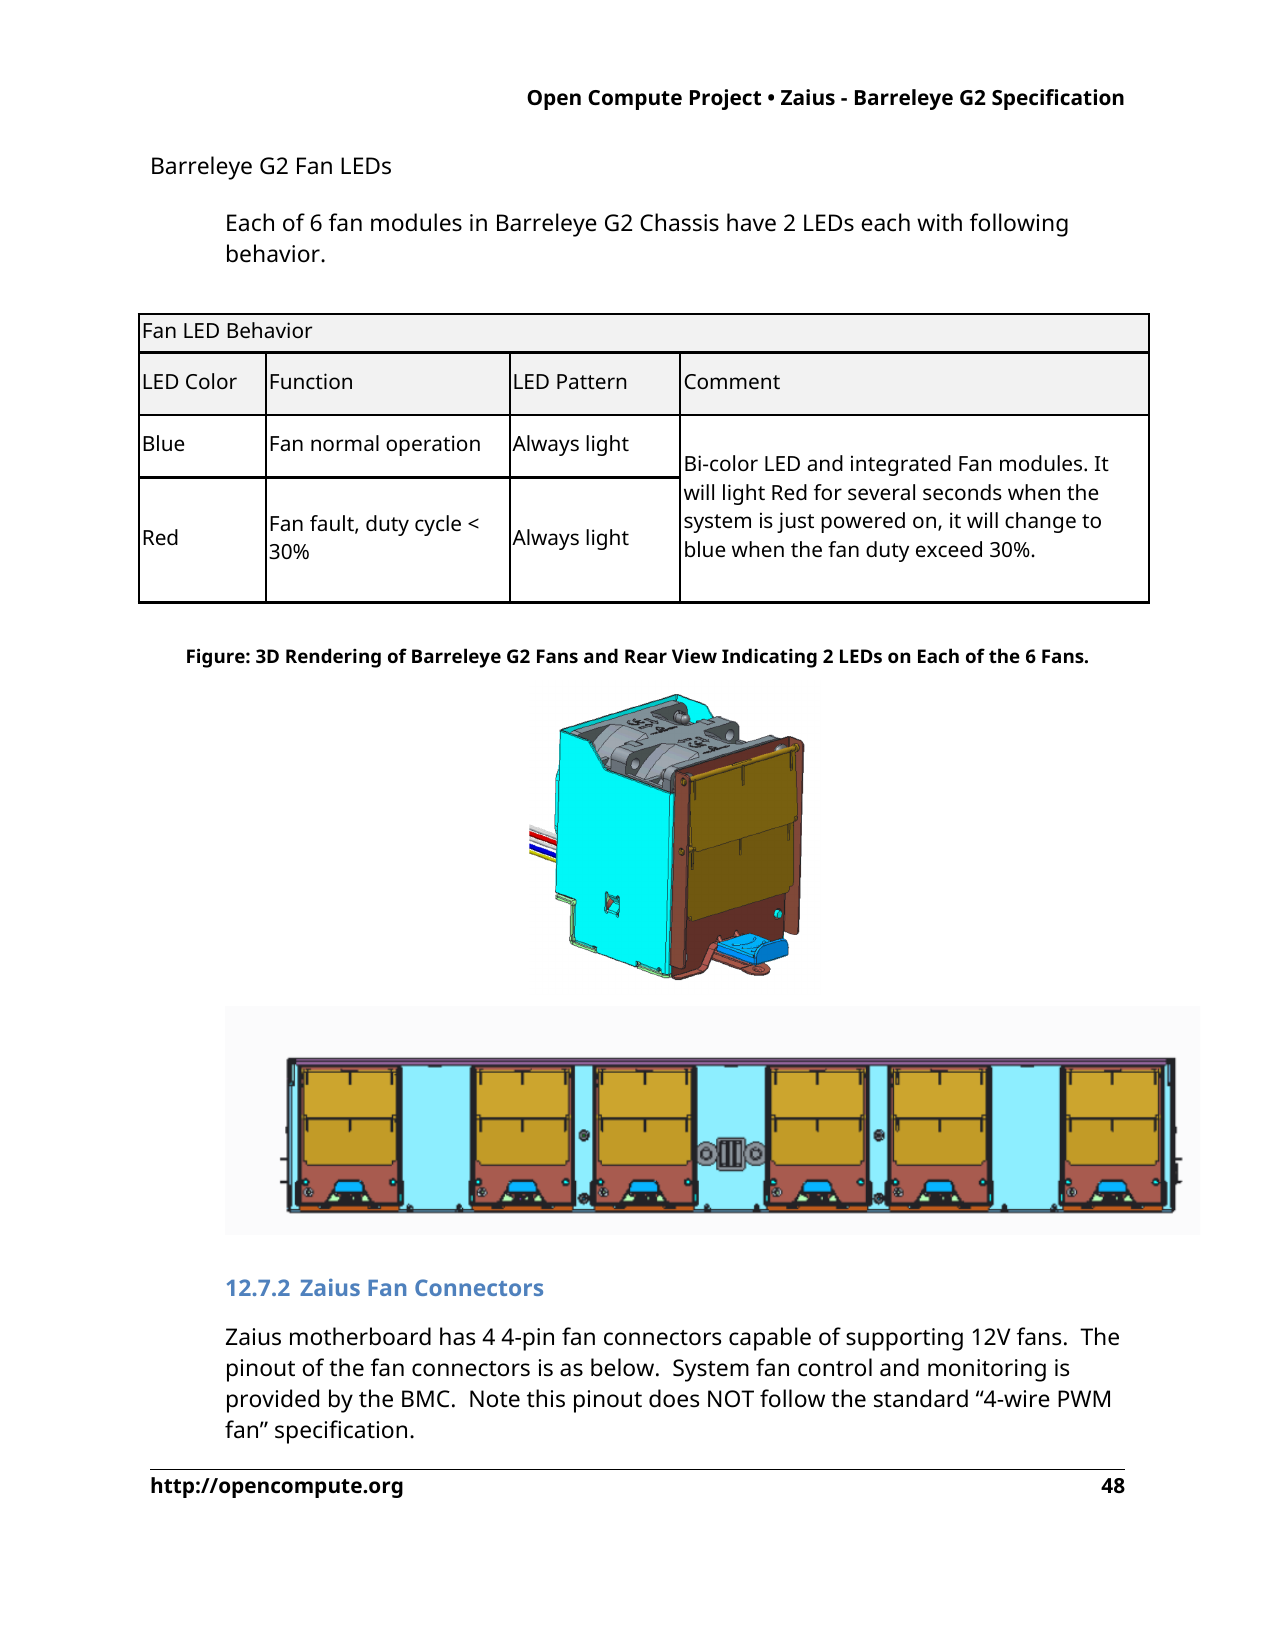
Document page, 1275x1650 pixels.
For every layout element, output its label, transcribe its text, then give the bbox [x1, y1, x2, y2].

picture [529, 680, 821, 995]
table_cell Fan normal operation [267, 416, 509, 476]
table_cell Always light [511, 416, 679, 476]
text Barreleye G2 Fan LEDs [150, 150, 1125, 181]
table_cell Red [140, 479, 265, 601]
table_cell LED Pattern [511, 354, 679, 414]
picture [225, 1006, 1200, 1235]
subtitle Zaius Fan Connectors [225, 1272, 1125, 1303]
table_cell Always light [511, 479, 679, 601]
text Figure: 3D Rendering of Barreleye G2 Fans and Rear View Indicating 2 LEDs on Each of the 6 Fans. [150, 647, 1125, 668]
table_header Fan LED Behavior [140, 315, 1148, 351]
table_cell Blue [140, 416, 265, 476]
table_cell Comment [681, 354, 1148, 414]
table_cell Fan fault, duty cycle < 30% [267, 479, 509, 601]
table_cell Function [267, 354, 509, 414]
table_cell Bi-color LED and integrated Fan modules. It will light Red for several seconds when the system is just powered on, it will change to blue when the fan duty exceed 30%. [681, 416, 1148, 601]
text Each of 6 fan modules in Barreleye G2 Chassis have 2 LEDs each with following behavior. [225, 207, 1125, 269]
text Zaius motherboard has 4 4-pin fan connectors capable of supporting 12V fans. The pinout of the fan connectors is as below. System fan control and monitoring is provided by the BMC. Note this pinout does NOT follow the standard “4-wire PWM fan” specification. [225, 1321, 1125, 1446]
table_cell LED Color [140, 354, 265, 414]
